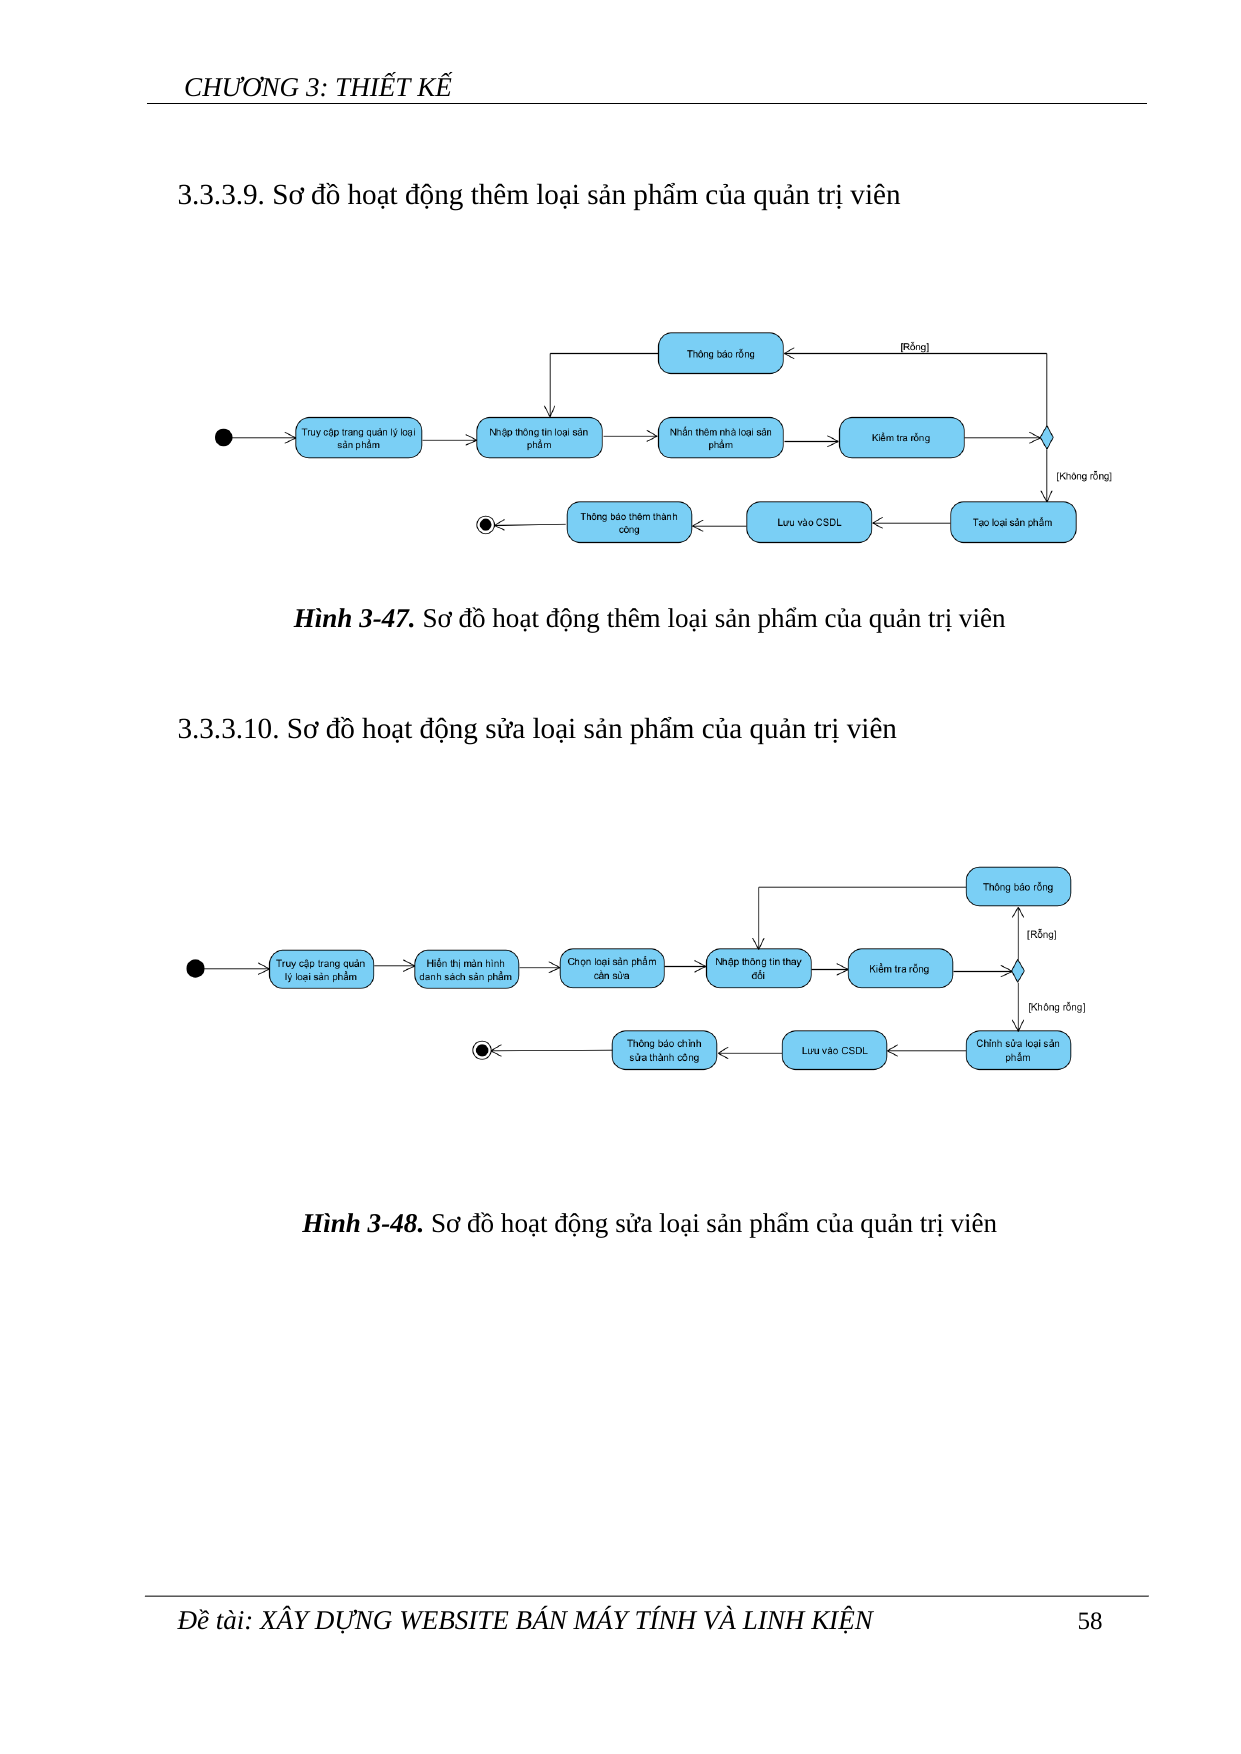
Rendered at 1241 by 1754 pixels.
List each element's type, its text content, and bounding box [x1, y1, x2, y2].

subtitle Sơ đồ hoạt động thêm loại sản phẩm của quản trị viên [177, 177, 1122, 211]
subtitle Sơ đồ hoạt động sửa loại sản phẩm của quản trị viên [177, 711, 1122, 744]
text Hình 3-31. Sơ đồ hoạt động sửa loại sản phẩm của quản trị viên [177, 1207, 1122, 1239]
text Hình 3-30. Sơ đồ hoạt động thêm loại sản phẩm của quản trị viên [177, 602, 1122, 633]
picture [177, 829, 1123, 1129]
picture [177, 296, 1123, 580]
